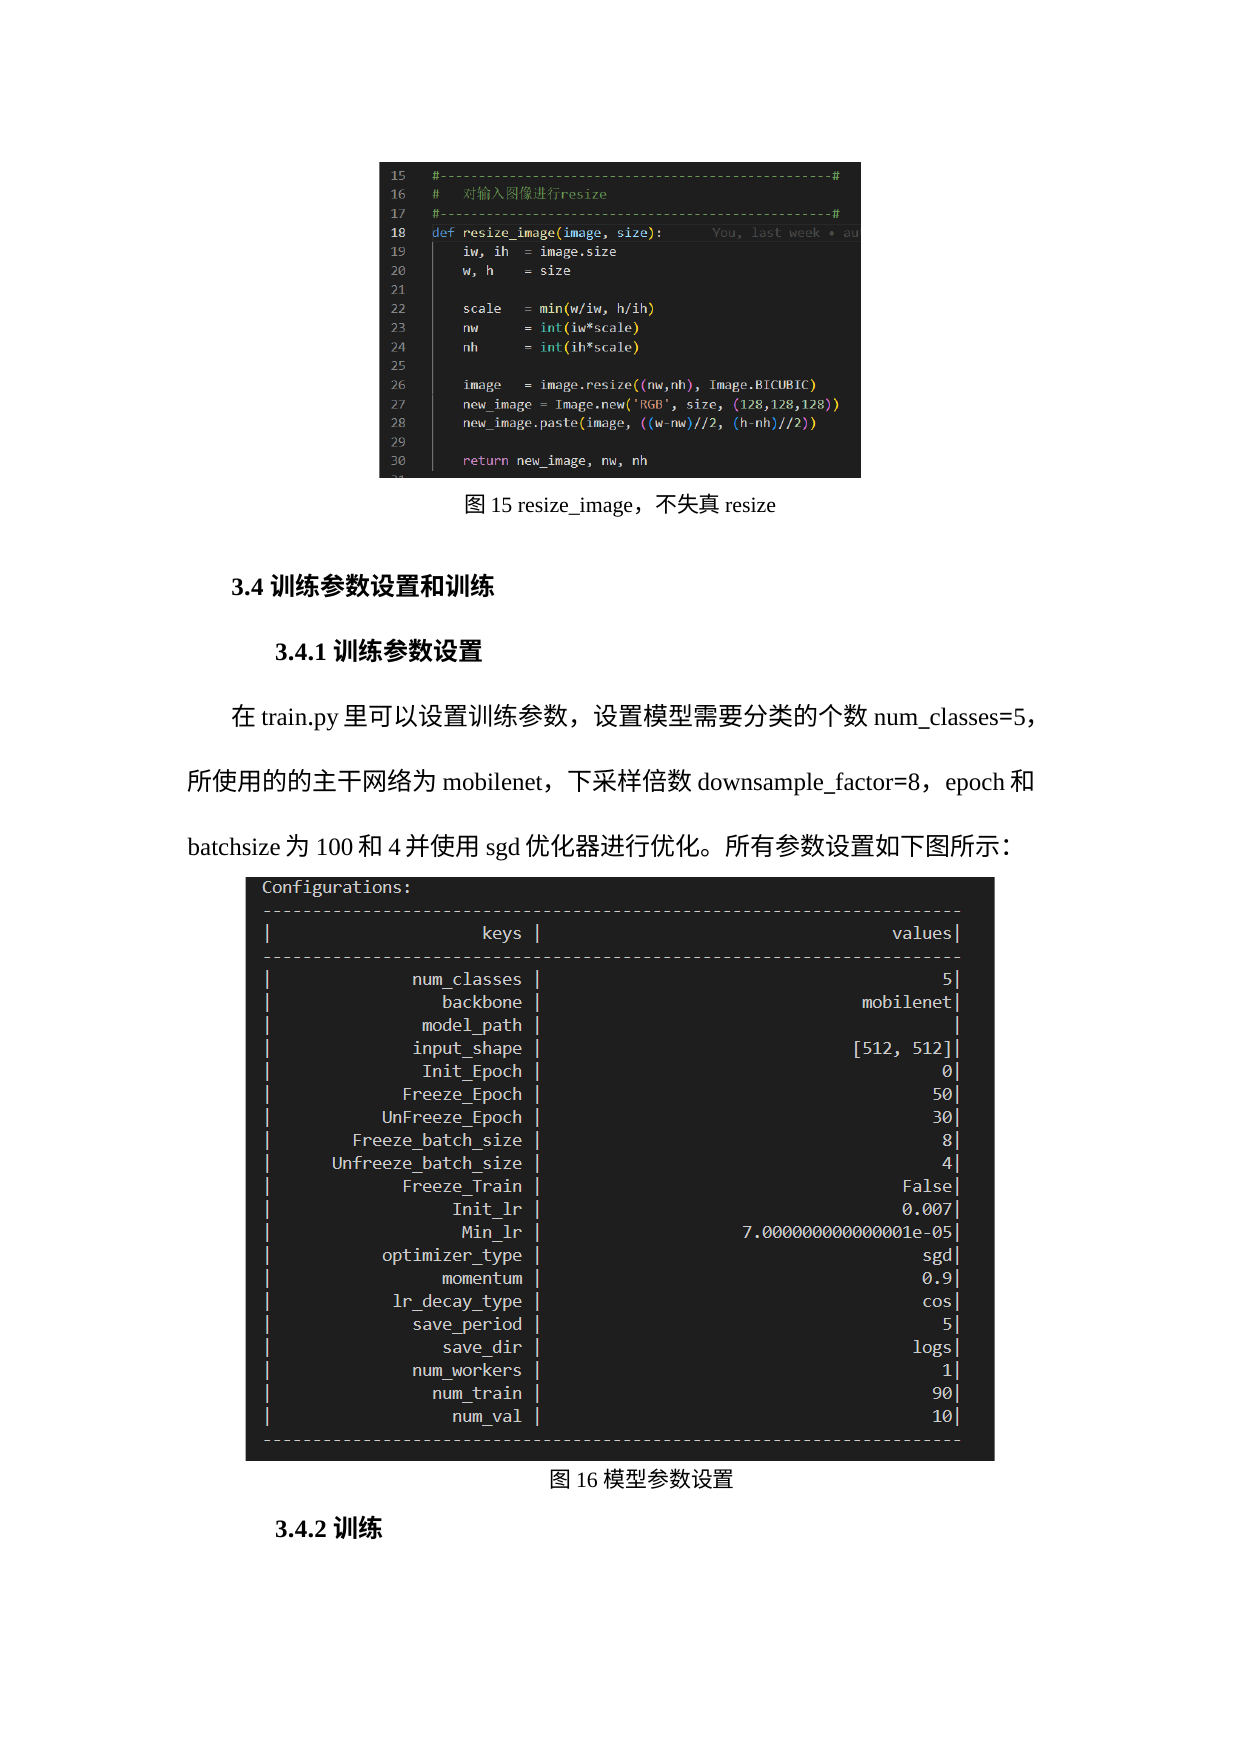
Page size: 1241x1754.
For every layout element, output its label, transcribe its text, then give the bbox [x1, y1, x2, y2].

picture [245, 877, 995, 1461]
picture [379, 162, 861, 478]
list 3.4 训练参数设置和训练 [231, 552, 1053, 617]
list 在train.py里可以设置训练参数，设置模型需要分类的个数num_classes=5，所使用的的主干网络为mobilenet，下采样倍数downsample_factor=8，epoch和batchsize为100和4并使用sgd优化器进行优化。所有参数设置如下图所示： [187, 682, 1053, 877]
list 图15 resize_image，不失真resize [187, 487, 1053, 519]
list 图16 模型参数设置 [187, 1462, 1053, 1494]
list 3.4.1 训练参数设置 [231, 617, 1053, 682]
list 3.4.2 训练 [231, 1494, 1053, 1559]
